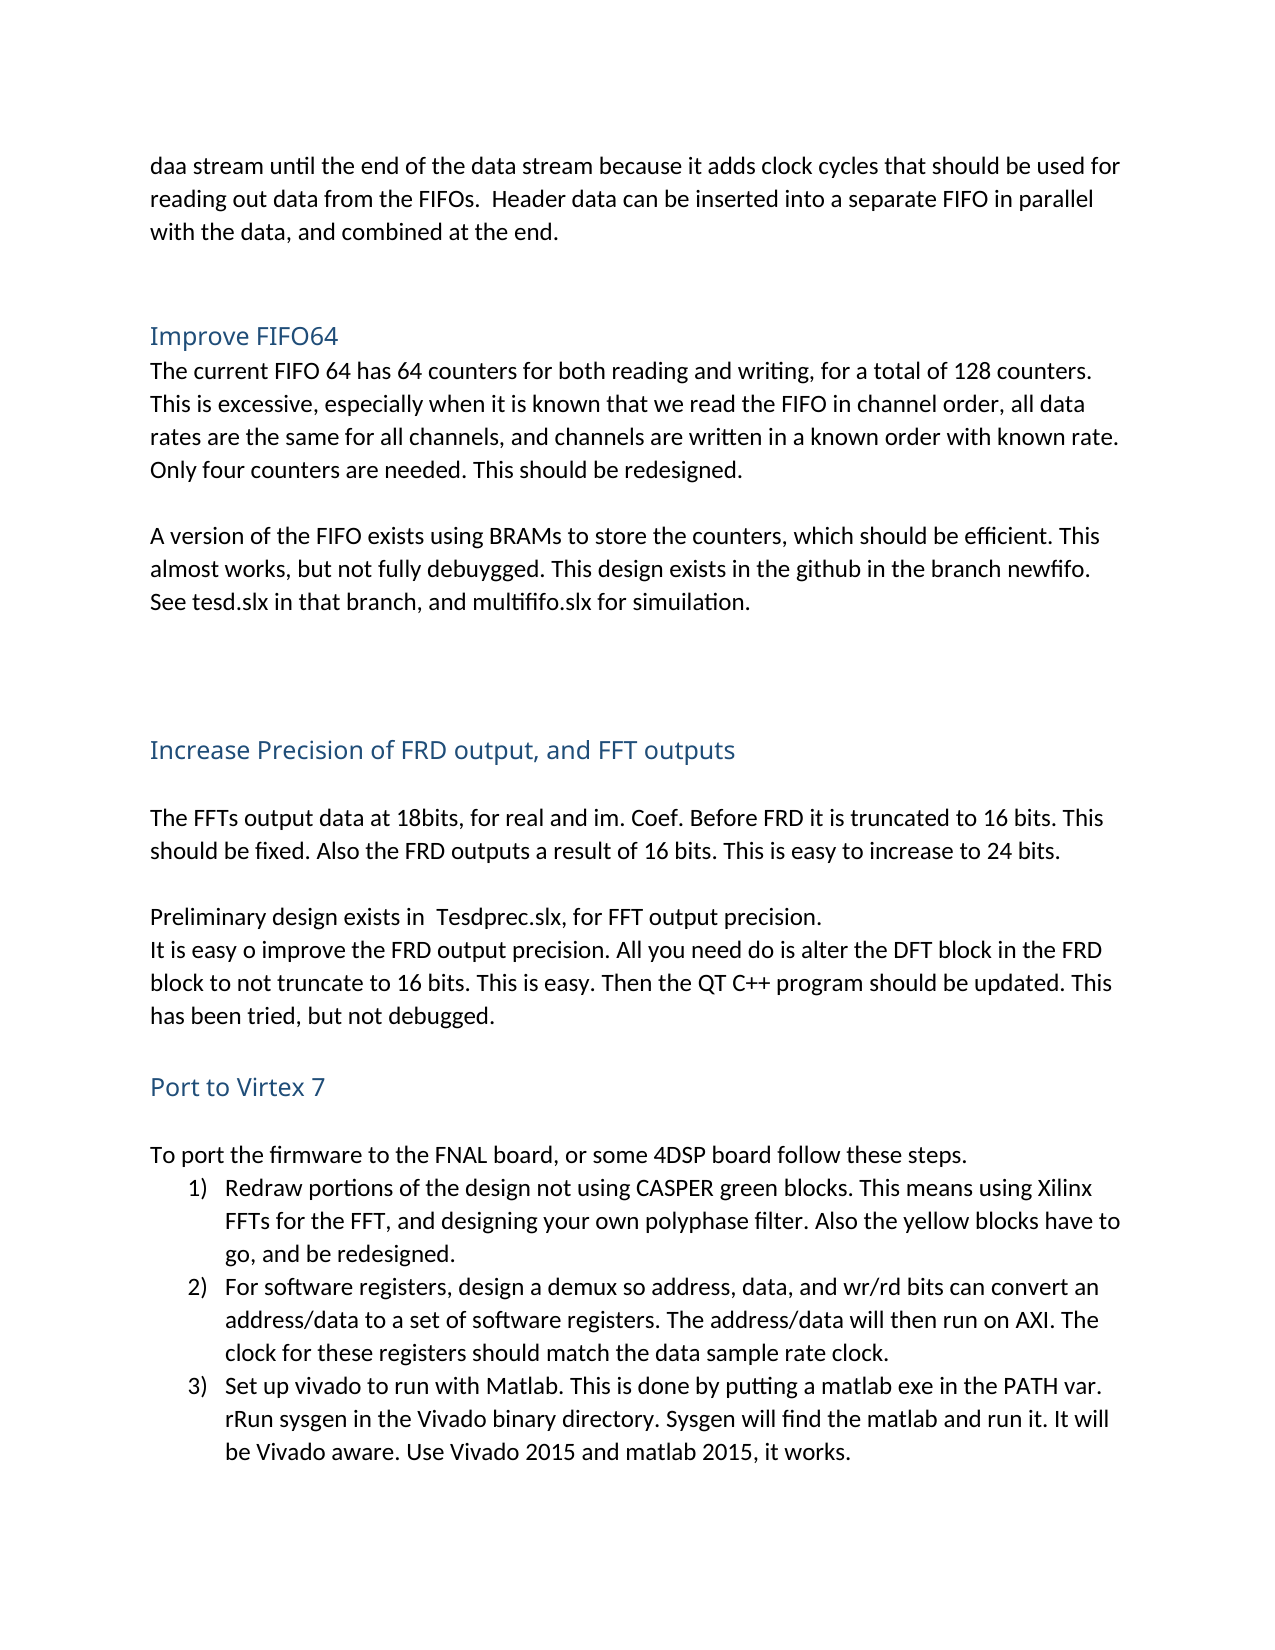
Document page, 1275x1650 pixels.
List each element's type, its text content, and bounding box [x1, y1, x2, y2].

list For software registers, design a demux so address, data, and wr/rd bits can convert an address/data to a set of software registers. The address/data will then run on AXI. The clock for these registers should match the data sample rate clock. [187, 1271, 1125, 1368]
text A version of the FIFO exists using BRAMs to store the counters, which should be efficient. This almost works, but not fully debuygged. This design exists in the github in the branch newfifo. See tesd.slx in that branch, and multififo.slx for simuilation. [150, 520, 1125, 616]
list Set up vivado to run with Matlab. This is done by putting a matlab exe in the PATH var. rRun sysgen in the Vivado binary directory. Sysgen will find the matlab and run it. It will be Vivado aware. Use Vivado 2015 and matlab 2015, it works. [187, 1370, 1125, 1466]
subtitle Improve FIFO64 [150, 319, 1125, 353]
text The current FIFO 64 has 64 counters for both reading and writing, for a total of 128 counters. This is excessive, especially when it is known that we read the FIFO in channel order, all data rates are the same for all channels, and channels are written in a known order with known rate. Only four counters are needed. This should be redesigned. [150, 356, 1125, 485]
text Preliminary design exists in Tesdprec.slx, for FFT output precision. [150, 901, 1125, 932]
subtitle Port to Virtex 7 [150, 1070, 1125, 1104]
list Redraw portions of the design not using CASPER green blocks. This means using Xilinx FFTs for the FFT, and designing your own polyphase filter. Also the yellow blocks have to go, and be redesigned. [187, 1173, 1125, 1269]
text It is easy o improve the FRD output precision. All you need do is alter the DFT block in the FRD block to not truncate to 16 bits. This is easy. Then the QT C++ program should be updated. This has been tried, but not debugged. [150, 934, 1125, 1031]
subtitle Increase Precision of FRD output, and FFT outputs [150, 733, 1125, 767]
text To port the firmware to the FNAL board, or some 4DSP board follow these steps. [150, 1140, 1125, 1170]
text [150, 150, 1125, 246]
text The FFTs output data at 18bits, for real and im. Coef. Before FRD it is truncated to 16 bits. This should be fixed. Also the FRD outputs a result of 16 bits. This is easy to increase to 24 bits. [150, 802, 1125, 866]
